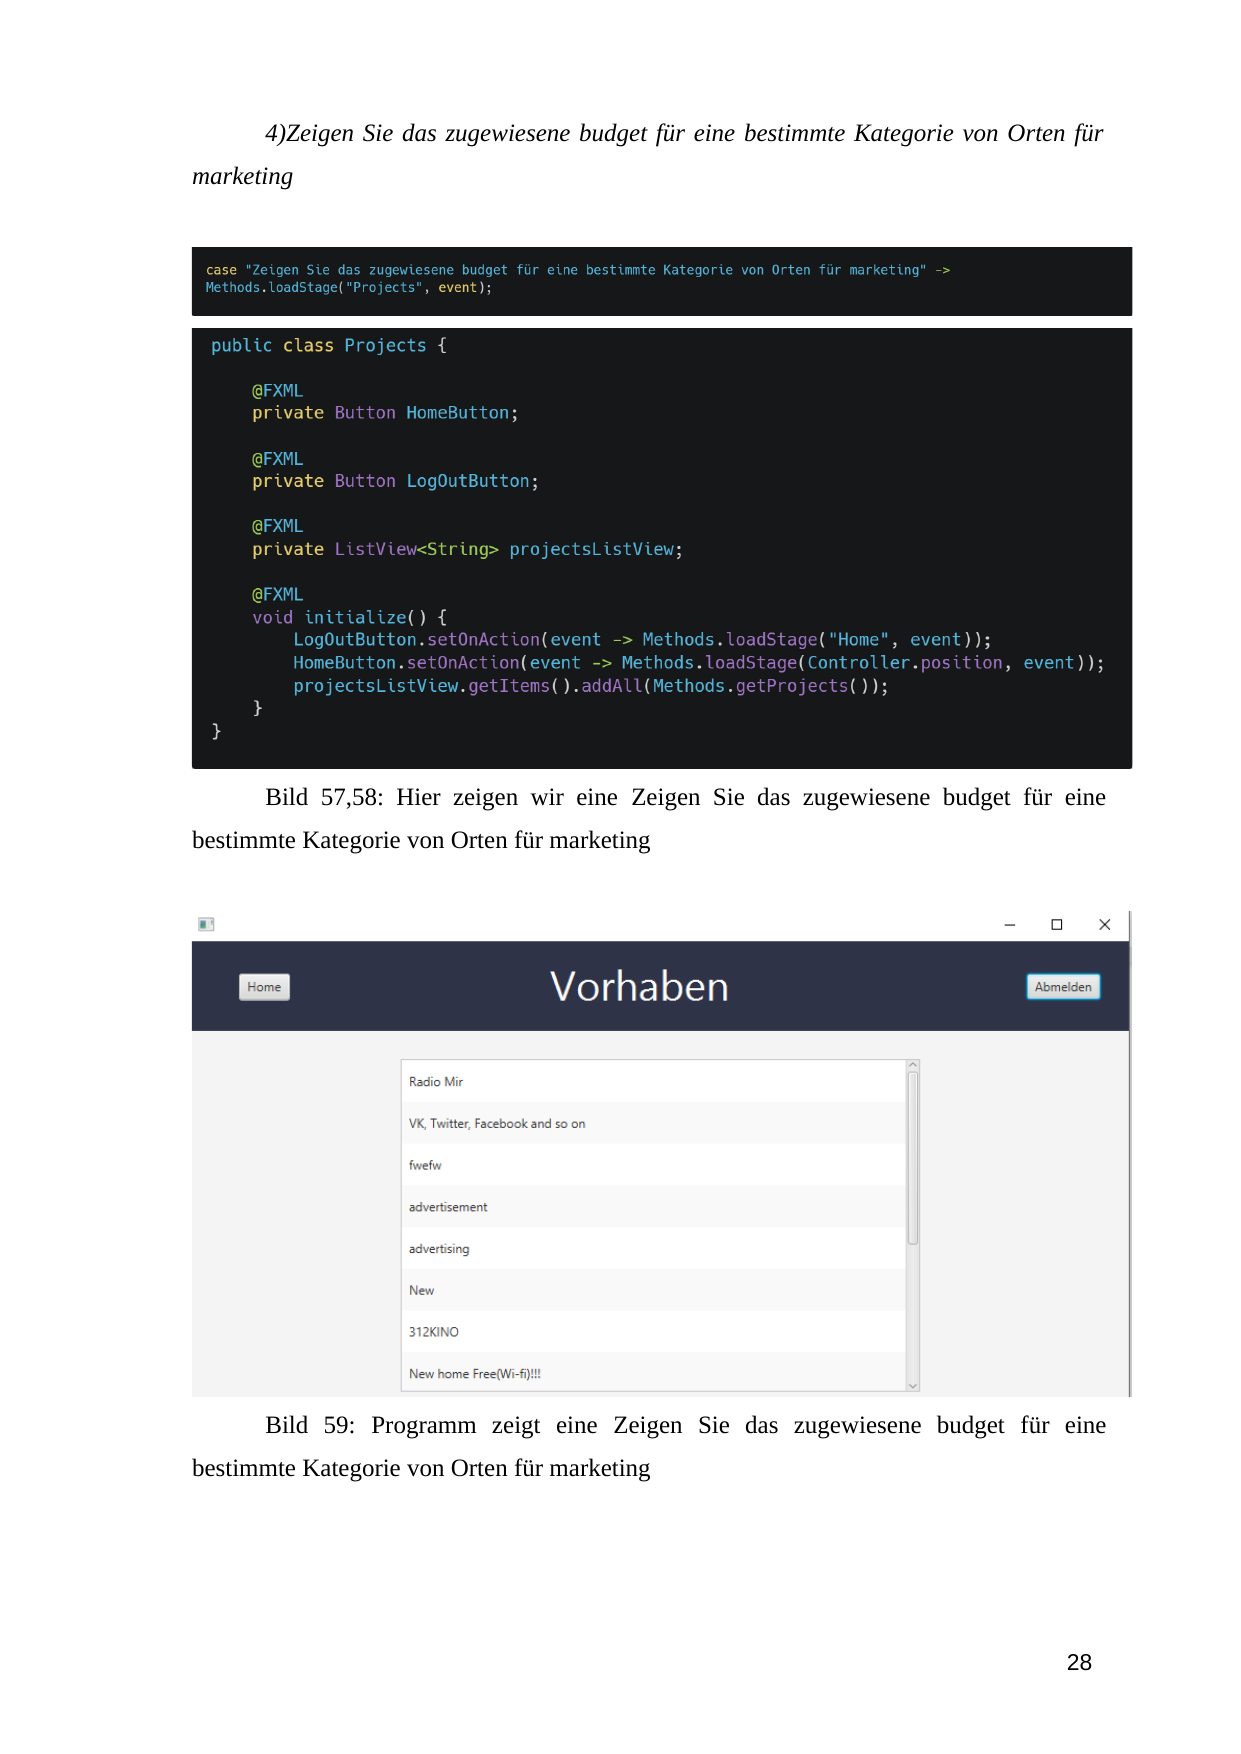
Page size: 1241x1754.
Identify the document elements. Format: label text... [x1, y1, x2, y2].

picture [191, 911, 1132, 1397]
text 4)Zeigen Sie das zugewiesene budget für eine bestimmte Kategorie von Orten für marketing [192, 118, 1107, 190]
picture [191, 247, 1133, 316]
text Bild 57,58: Hier zeigen wir eine Zeigen Sie das zugewiesene budget für eine bestimmte Kategorie von Orten für marketing [192, 782, 1107, 854]
picture [191, 328, 1133, 769]
text Bild 59: Programm zeigt eine Zeigen Sie das zugewiesene budget für eine bestimmte Kategorie von Orten für marketing [192, 1410, 1107, 1482]
